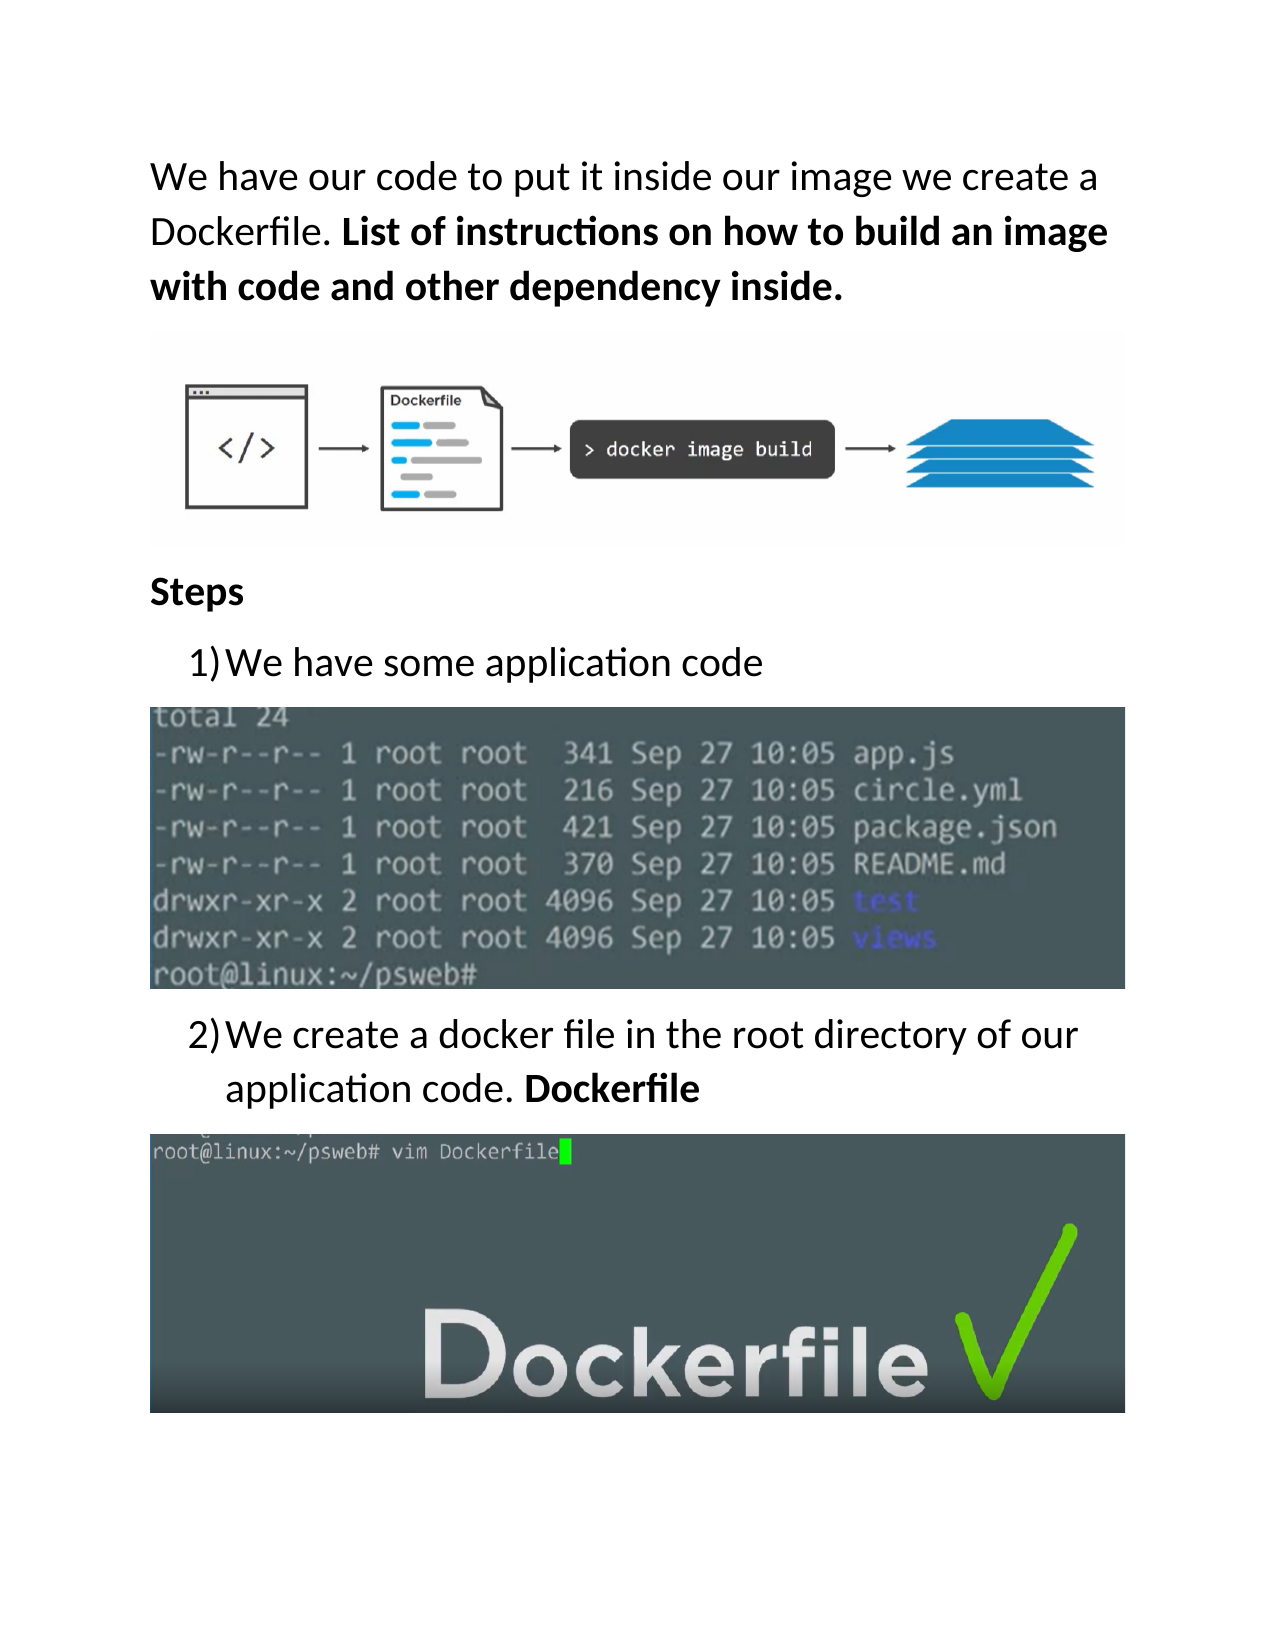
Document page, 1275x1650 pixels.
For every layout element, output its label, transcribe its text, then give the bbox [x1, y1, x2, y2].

picture [150, 1134, 1125, 1413]
picture [150, 707, 1125, 989]
text Steps [150, 564, 1125, 615]
text We have our code to put it inside our image we create a Dockerfile. List of instructions on how to build an image with code and other dependency inside. [150, 150, 1125, 311]
list We have some application code [187, 636, 1125, 687]
list We create a docker file in the root directory of our application code. Dockerfile [187, 1008, 1125, 1113]
picture [150, 331, 1125, 546]
